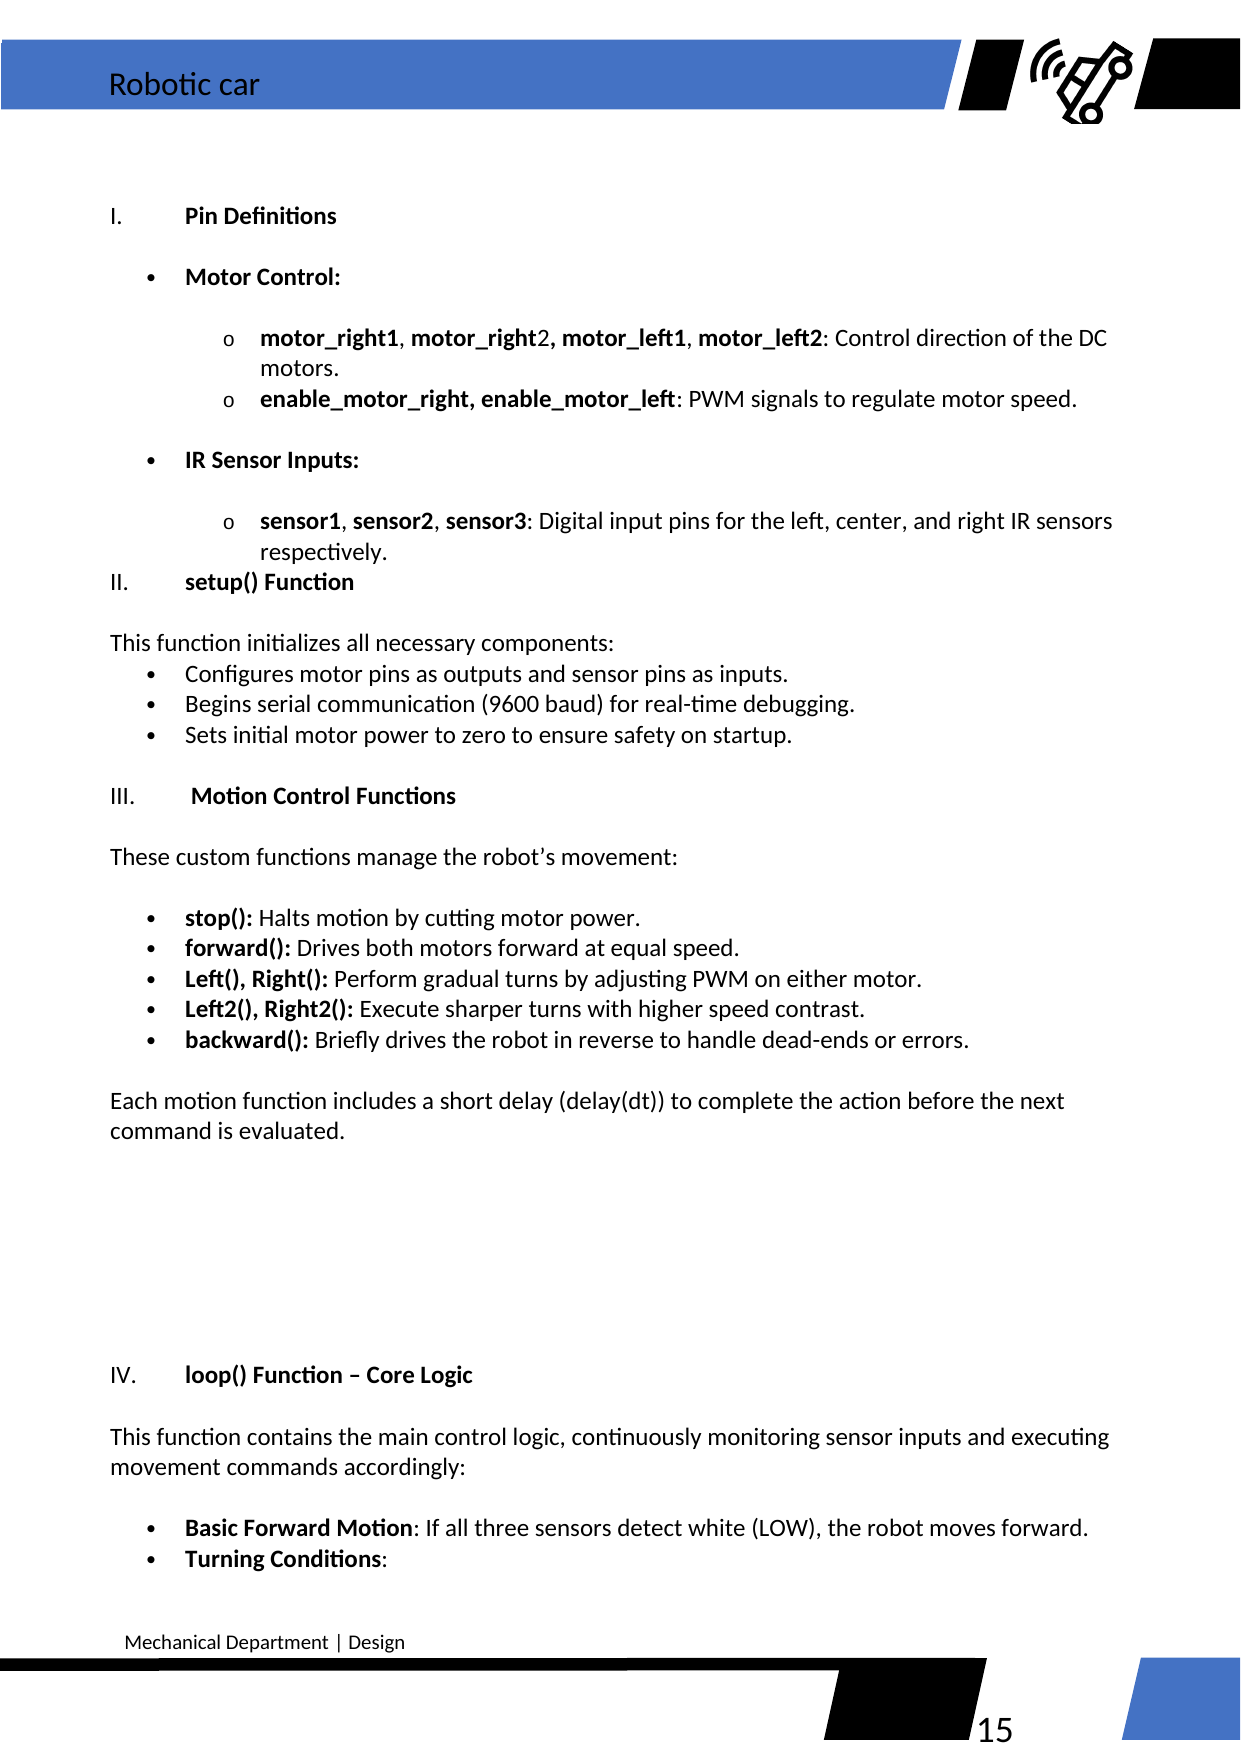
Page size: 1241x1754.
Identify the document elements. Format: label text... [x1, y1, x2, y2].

list stop(): Halts motion by cutting motor power. [147, 902, 1128, 932]
list sensor1, sensor2, sensor3: Digital input pins for the left, center, and right IR sensors respectively. [222, 505, 1128, 566]
text This function contains the main control logic, continuously monitoring sensor inputs and executing movement commands accordingly: [110, 1421, 1128, 1482]
text This function initializes all necessary components: [110, 627, 1128, 658]
list Configures motor pins as outputs and sensor pins as inputs. [147, 658, 1128, 688]
picture [1013, 9, 1142, 124]
list forward(): Drives both motors forward at equal speed. [147, 932, 1128, 963]
list setup() Function [110, 566, 1128, 597]
text These custom functions manage the robot’s movement: [110, 841, 1128, 871]
list enable_motor_right, enable_motor_left: PWM signals to regulate motor speed. [222, 383, 1128, 413]
list Motor Control: [147, 261, 1128, 291]
list Left(), Right(): Perform gradual turns by adjusting PWM on either motor. [147, 963, 1128, 993]
list Basic Forward Motion: If all three sensors detect white (LOW), the robot moves forward. [147, 1512, 1128, 1543]
list backward(): Briefly drives the robot in reverse to handle dead-ends or errors. [147, 1024, 1128, 1054]
list loop() Function – Core Logic [110, 1360, 1128, 1390]
list Left2(), Right2(): Execute sharper turns with higher speed contrast. [147, 993, 1128, 1024]
text Each motion function includes a short delay (delay(dt)) to complete the action before the next command is evaluated. [110, 1085, 1128, 1146]
list Sets initial motor power to zero to ensure safety on startup. [147, 719, 1128, 749]
list Turning Conditions: [147, 1543, 1128, 1573]
list IR Sensor Inputs: [147, 444, 1128, 474]
list Pin Definitions [110, 200, 1128, 230]
list Begins serial communication (9600 baud) for real-time debugging. [147, 688, 1128, 719]
list motor_right1, motor_right2, motor_left1, motor_left2: Control direction of the DC motors. [222, 322, 1128, 383]
list Motion Control Functions [110, 780, 1128, 810]
